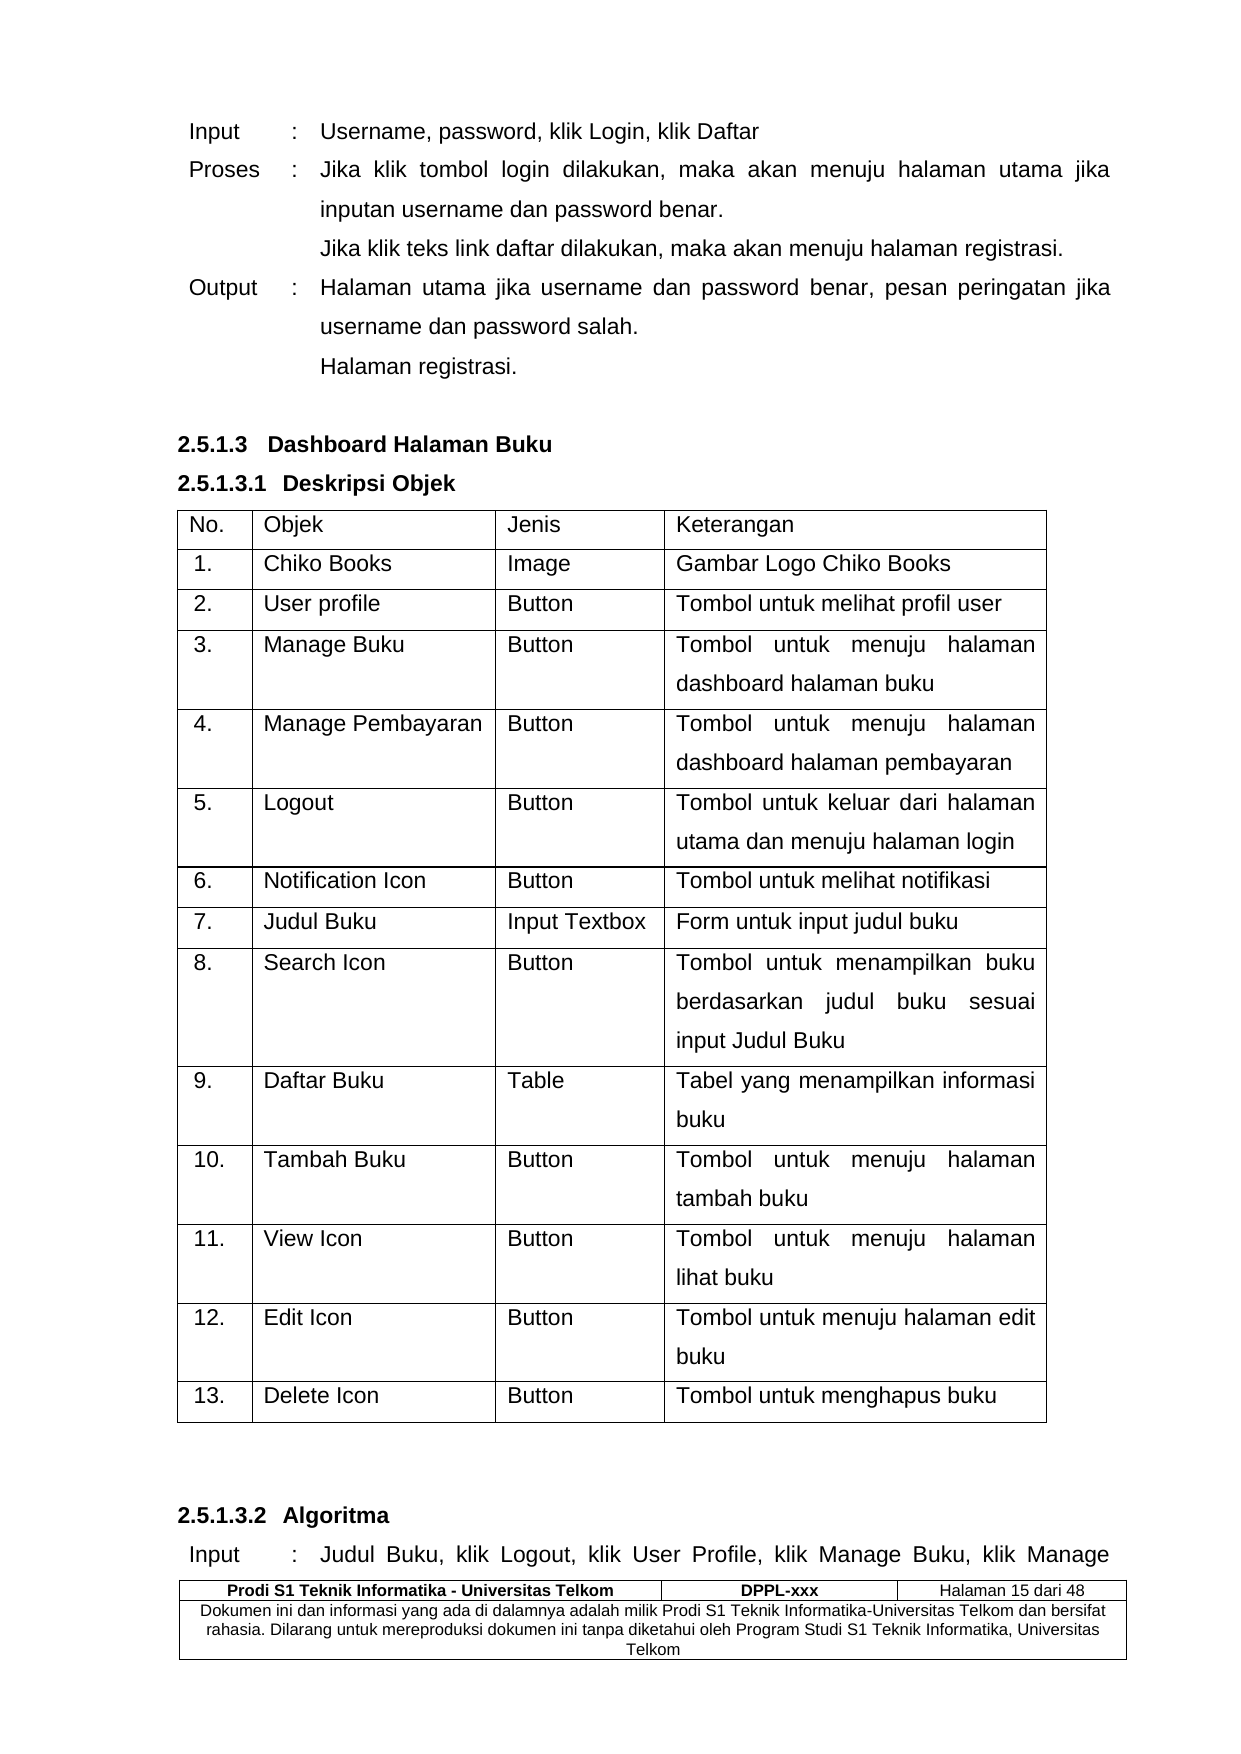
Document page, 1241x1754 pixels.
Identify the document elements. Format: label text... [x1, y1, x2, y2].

table_cell Judul Buku [253, 908, 495, 947]
table_cell Delete Icon [253, 1382, 495, 1422]
table_cell Tombol untuk menuju halaman lihat buku [665, 1225, 1046, 1302]
table_cell Button [496, 631, 664, 709]
table_cell Tambah Buku [253, 1146, 495, 1223]
table_cell Tombol untuk menampilkan buku berdasarkan judul buku sesuai input Judul Buku [665, 949, 1046, 1066]
table_cell Form untuk input judul buku [665, 908, 1046, 947]
table_cell Tombol untuk menuju halaman dashboard halaman buku [665, 631, 1046, 709]
table_cell Input Textbox [496, 908, 664, 947]
table_cell Button [496, 1382, 664, 1422]
table_cell [178, 710, 252, 788]
table_cell Notification Icon [253, 868, 495, 907]
table_cell Tabel yang menampilkan informasi buku [665, 1067, 1046, 1145]
table_cell Manage Pembayaran [253, 710, 495, 788]
table_cell [178, 868, 252, 907]
table_cell [178, 1146, 252, 1223]
table_header Jenis [496, 511, 664, 549]
table_header Input [177, 118, 280, 156]
table_cell Button [496, 590, 664, 630]
table_cell Tombol untuk menuju halaman tambah buku [665, 1146, 1046, 1223]
table_cell Image [496, 550, 664, 589]
table_cell Button [496, 710, 664, 788]
table_cell : [280, 156, 309, 274]
table_cell View Icon [253, 1225, 495, 1302]
table_header : [280, 118, 309, 156]
subtitle Algoritma [177, 1502, 1122, 1528]
table_cell Table [496, 1067, 664, 1145]
table_cell Button [496, 1304, 664, 1381]
table_cell Output [177, 274, 280, 391]
table_cell Daftar Buku [253, 1067, 495, 1145]
table_cell [178, 550, 252, 589]
table_cell Button [496, 789, 664, 866]
table_cell [178, 590, 252, 630]
table_cell Tombol untuk menuju halaman edit buku [665, 1304, 1046, 1381]
table_cell [178, 1225, 252, 1302]
table_cell Tombol untuk melihat profil user [665, 590, 1046, 630]
table_cell Manage Buku [253, 631, 495, 709]
table_cell Button [496, 949, 664, 1066]
table_cell Button [496, 1225, 664, 1302]
table_cell Chiko Books [253, 550, 495, 589]
table_header : [280, 1541, 309, 1568]
table_cell Button [496, 868, 664, 907]
table_cell [178, 949, 252, 1066]
table_cell Edit Icon [253, 1304, 495, 1381]
table_cell [178, 908, 252, 947]
table_cell Tombol untuk menuju halaman dashboard halaman pembayaran [665, 710, 1046, 788]
table_cell : [280, 274, 309, 391]
table_cell Halaman utama jika username dan password benar, pesan peringatan jika username dan password salah. Halaman registrasi. [309, 274, 1122, 391]
table_cell Tombol untuk keluar dari halaman utama dan menuju halaman login [665, 789, 1046, 866]
table_header Objek [253, 511, 495, 549]
subtitle Dashboard Halaman Buku [177, 431, 1122, 457]
table_cell [178, 631, 252, 709]
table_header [309, 1541, 1122, 1568]
table_header Input [177, 1541, 280, 1568]
table_header Username, password, klik Login, klik Daftar [309, 118, 1122, 156]
table_cell [178, 1067, 252, 1145]
table_cell Button [496, 1146, 664, 1223]
table_cell [178, 1382, 252, 1422]
table_cell Gambar Logo Chiko Books [665, 550, 1046, 589]
subtitle Deskripsi Objek [177, 470, 1122, 496]
table_header No. [178, 511, 252, 549]
table_cell Search Icon [253, 949, 495, 1066]
table_cell [178, 1304, 252, 1381]
table_cell User profile [253, 590, 495, 630]
table_cell Proses [177, 156, 280, 274]
table_cell Jika klik tombol login dilakukan, maka akan menuju halaman utama jika inputan username dan password benar. Jika klik teks link daftar dilakukan, maka akan menuju halaman registrasi. [309, 156, 1122, 274]
table_header Keterangan [665, 511, 1046, 549]
table_cell Tombol untuk menghapus buku [665, 1382, 1046, 1422]
table_cell Tombol untuk melihat notifikasi [665, 868, 1046, 907]
table_cell [178, 789, 252, 866]
table_cell Logout [253, 789, 495, 866]
